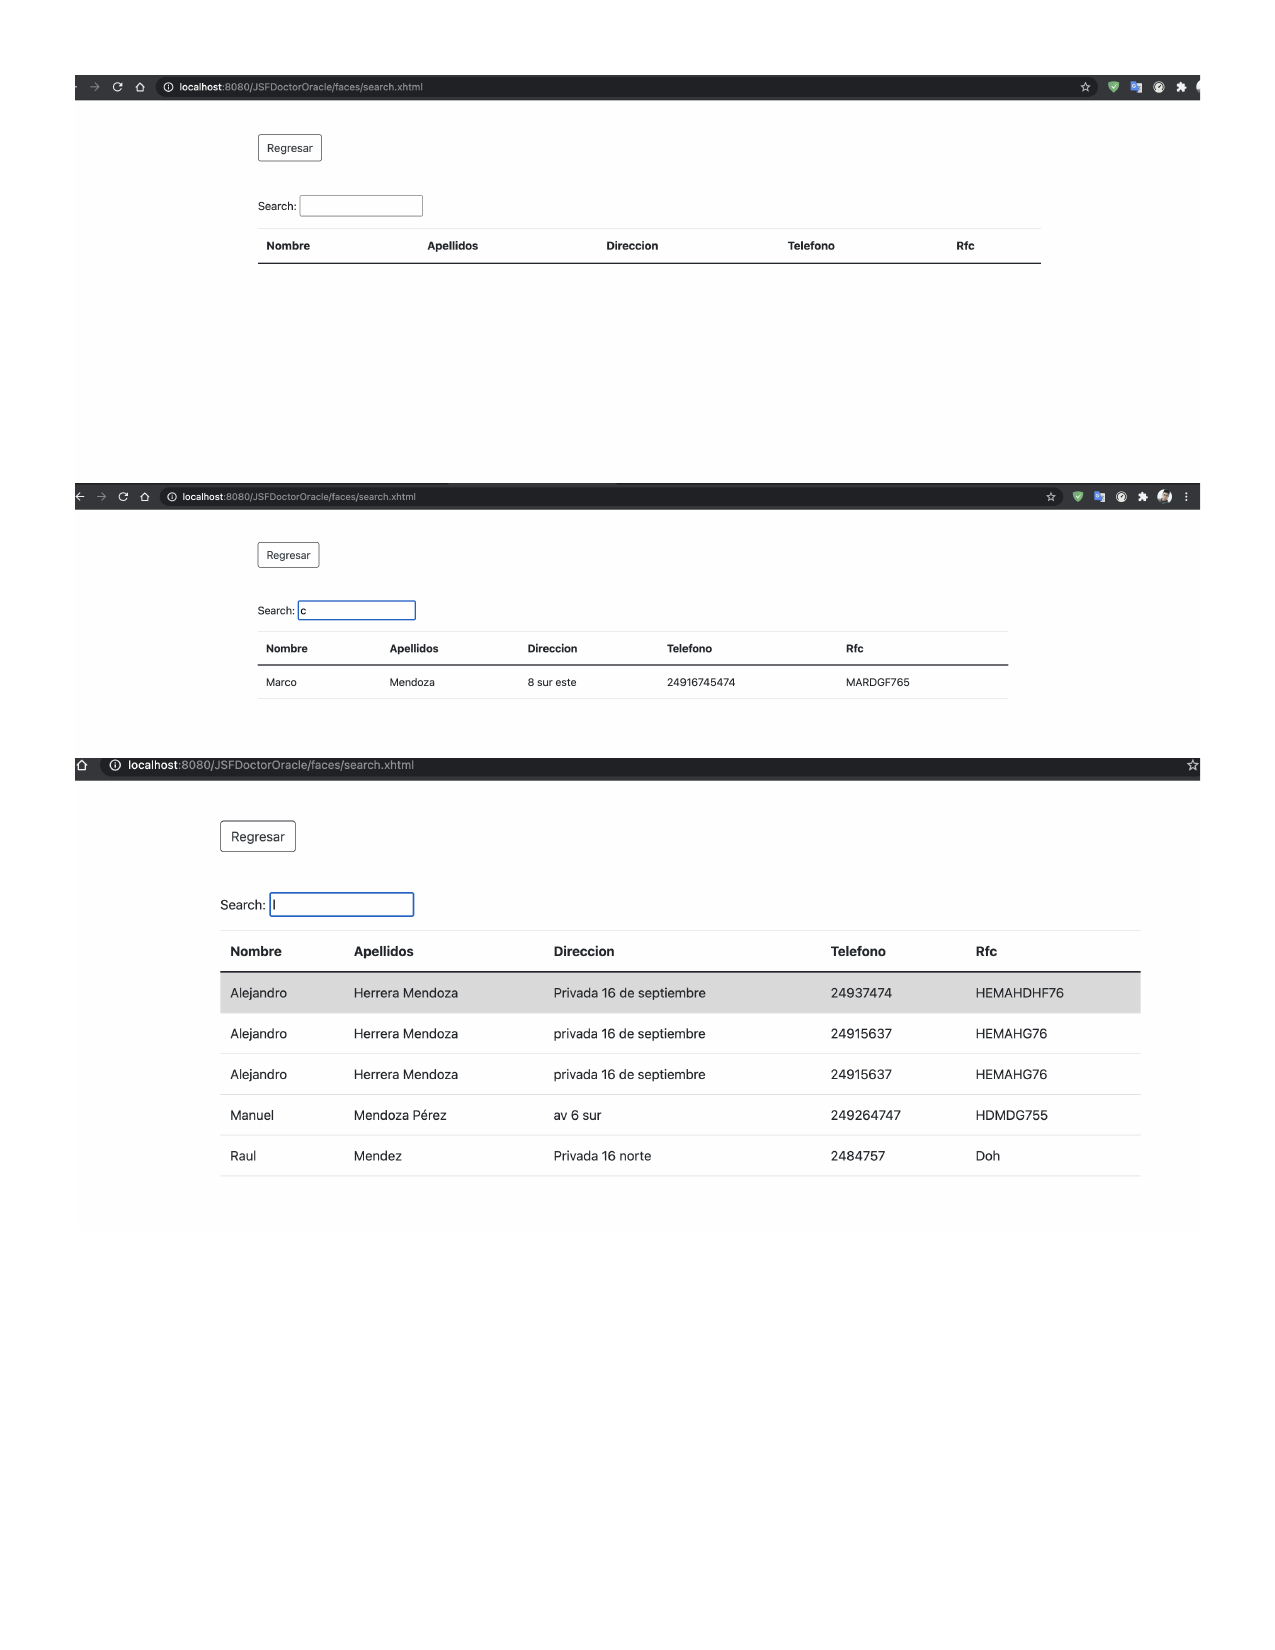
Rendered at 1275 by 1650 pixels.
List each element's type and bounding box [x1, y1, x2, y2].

picture [75, 75, 1200, 1231]
